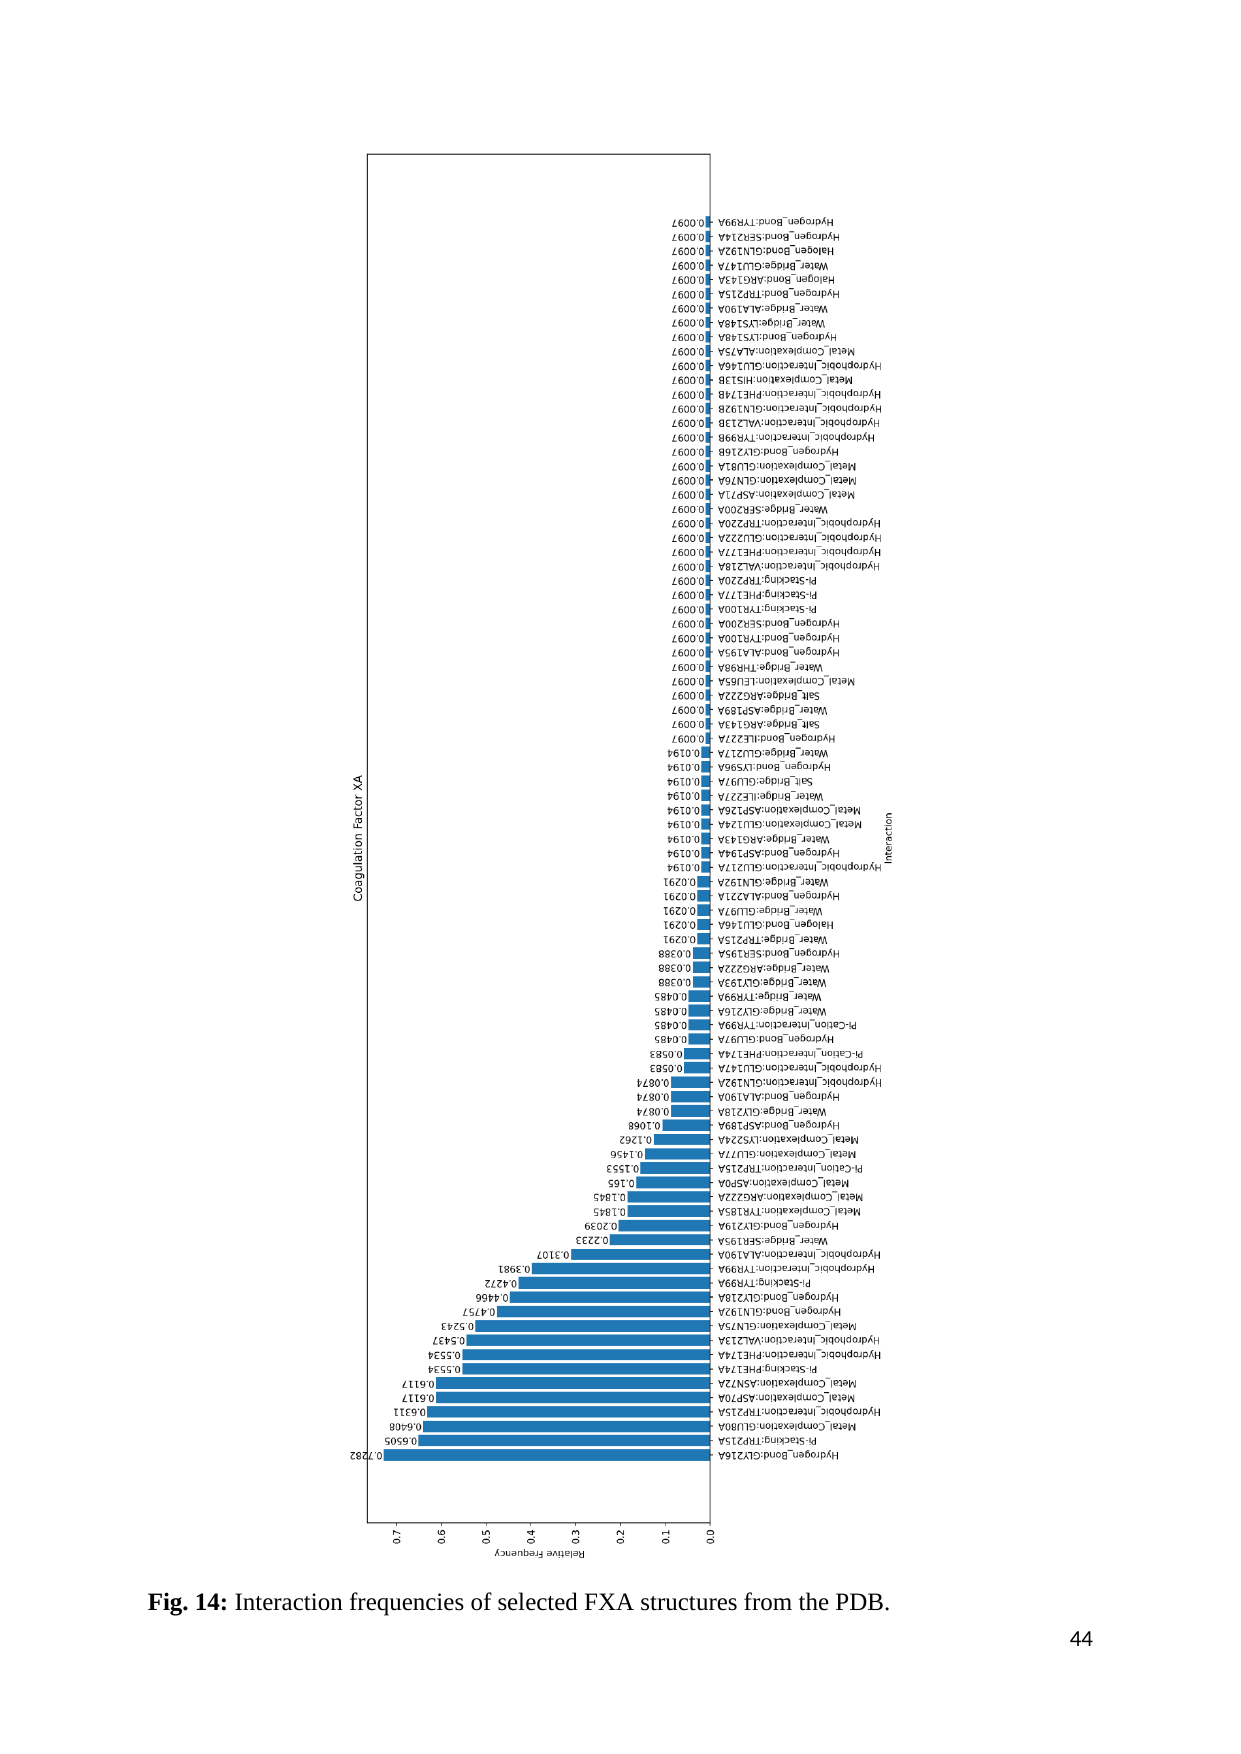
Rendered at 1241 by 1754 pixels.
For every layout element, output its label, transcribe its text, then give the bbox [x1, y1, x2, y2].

text Fig. 14: Interaction frequencies of selected FXA structures from the PDB. [148, 1587, 1093, 1616]
picture [341, 147, 899, 1564]
